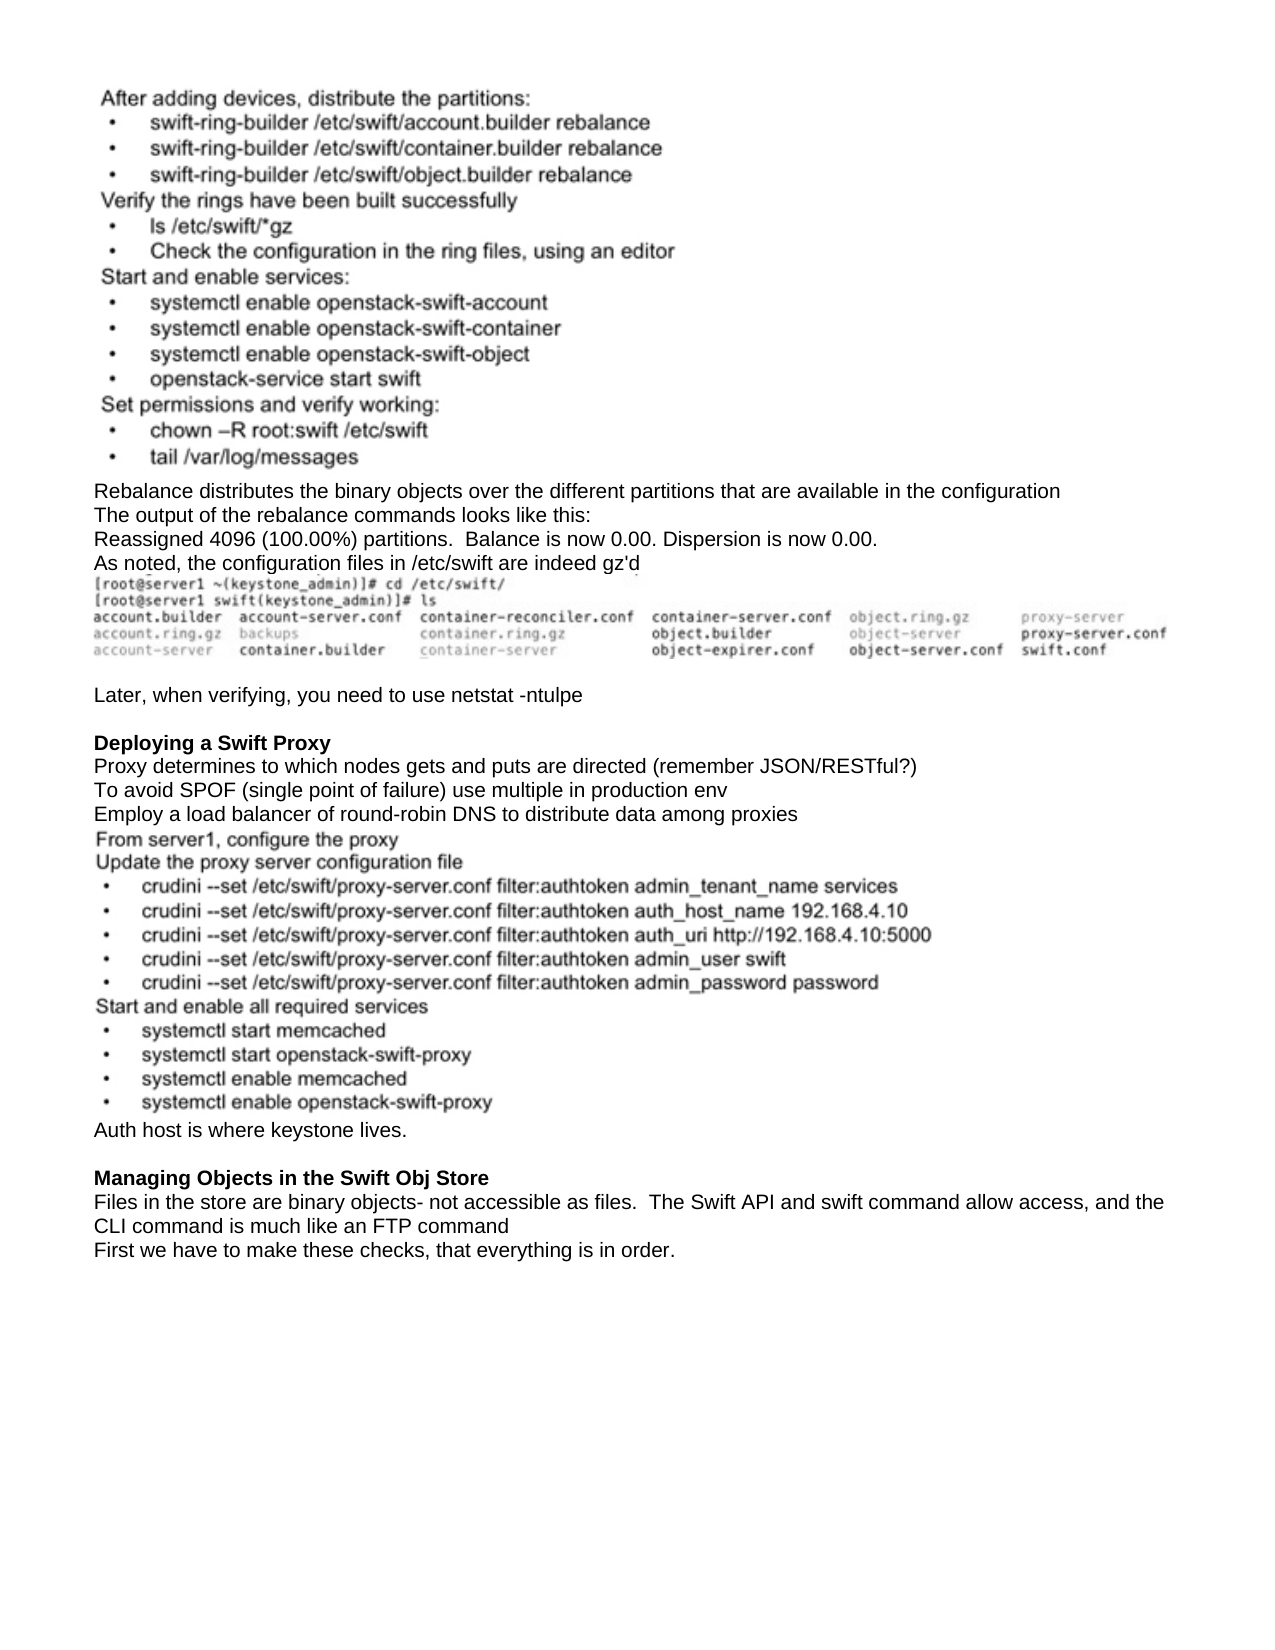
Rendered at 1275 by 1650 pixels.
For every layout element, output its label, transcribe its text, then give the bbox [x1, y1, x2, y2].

picture [93, 84, 684, 480]
text Managing Objects in the Swift Obj Store [94, 1166, 1172, 1189]
text Proxy determines to which nodes gets and puts are directed (remember JSON/RESTful?) [94, 754, 1172, 778]
text First we have to make these checks, that everything is in order. [94, 1237, 1172, 1261]
text Employ a load balancer of round-robin DNS to distribute data among proxies [94, 802, 1172, 826]
text To avoid SPOF (single point of failure) use multiple in production env [94, 778, 1172, 802]
text Files in the store are binary objects- not accessible as files. The Swift API and swift command allow access, and the CLI command is much like an FTP command [94, 1189, 1172, 1237]
text Later, when verifying, you need to use netstat -ntulpe [94, 682, 1172, 706]
text Rebalance distributes the binary objects over the different partitions that are available in the configuration [94, 479, 1172, 503]
text As noted, the configuration files in /etc/swift are indeed gz'd [94, 551, 1172, 574]
picture [93, 826, 938, 1118]
text The output of the rebalance commands looks like this: [94, 503, 1172, 527]
text Auth host is where keystone lives. [94, 1118, 1172, 1142]
picture [93, 574, 1172, 659]
text Deploying a Swift Proxy [94, 730, 1172, 754]
text Reassigned 4096 (100.00%) partitions. Balance is now 0.00. Dispersion is now 0.00. [94, 527, 1172, 551]
